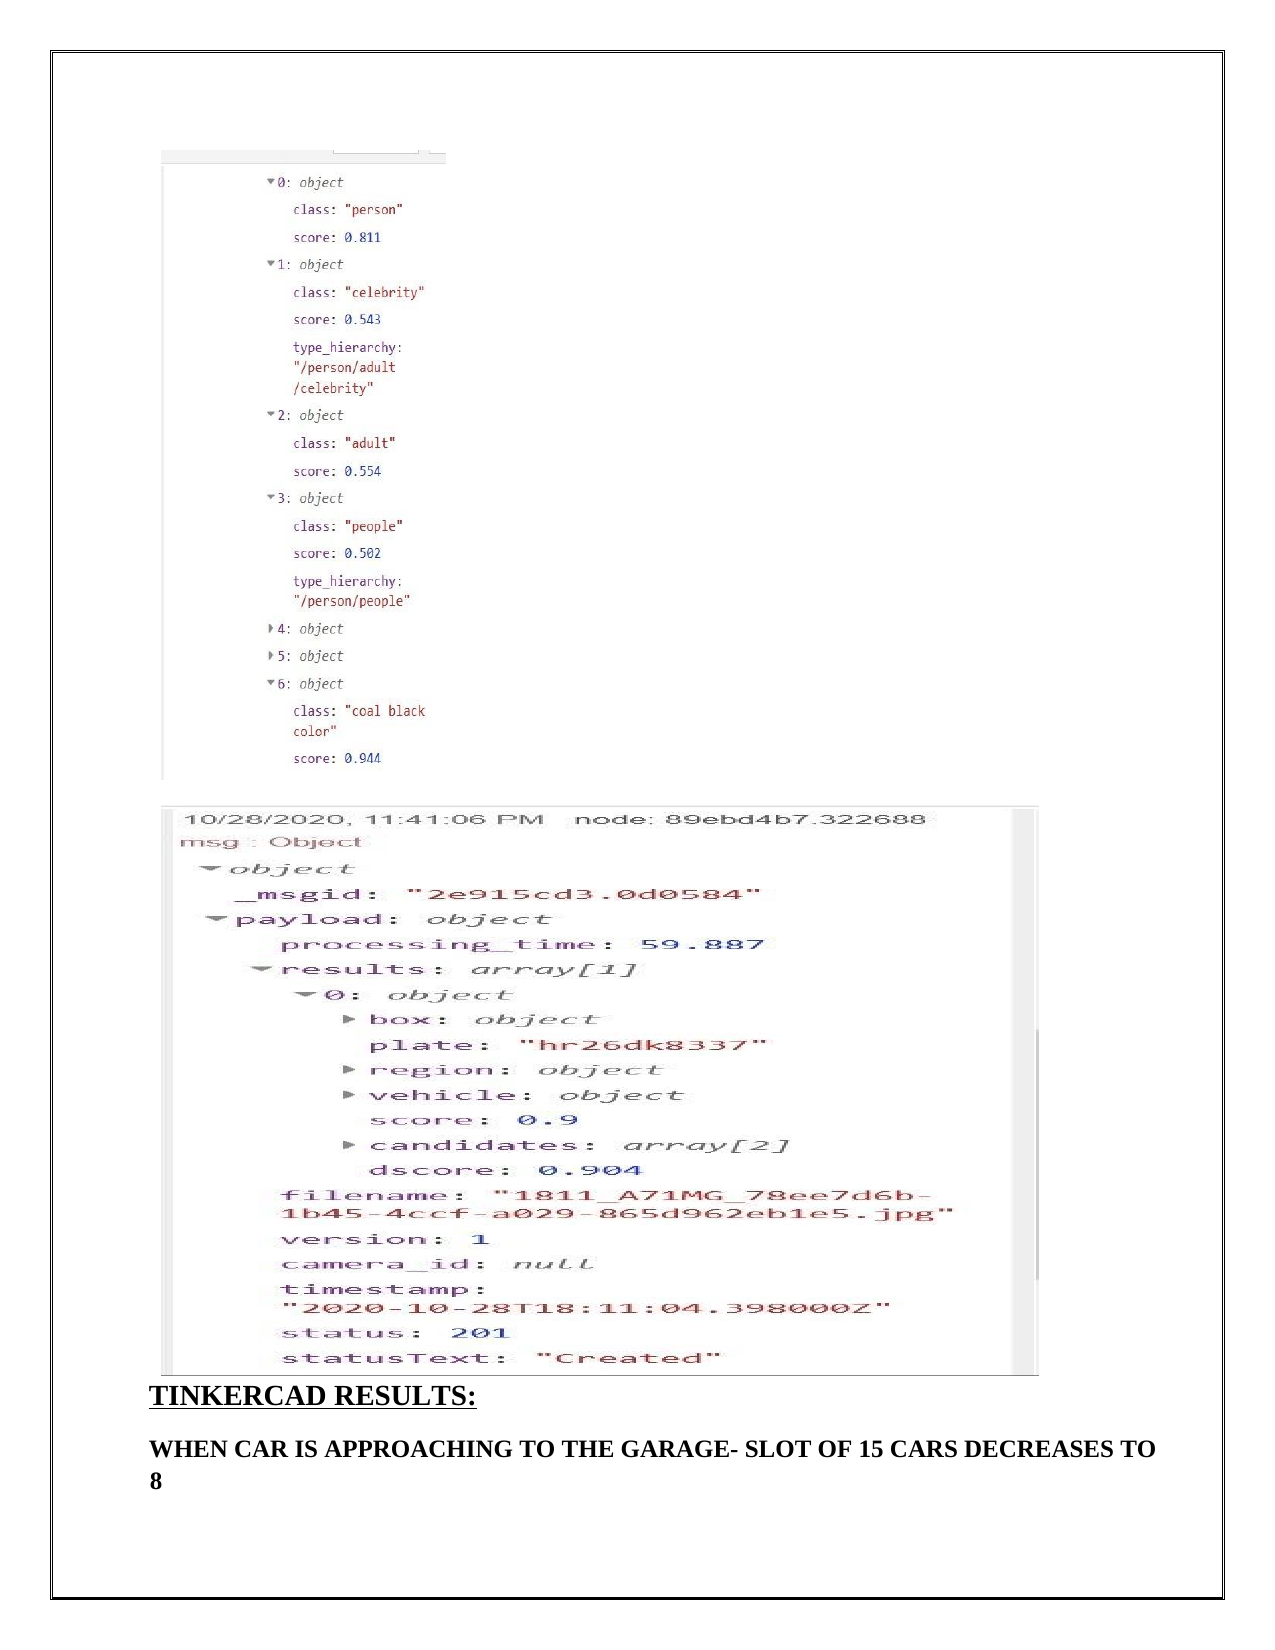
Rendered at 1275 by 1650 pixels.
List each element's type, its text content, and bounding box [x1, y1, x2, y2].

picture [161, 150, 446, 780]
text WHEN CAR IS APPROACHING TO THE GARAGE- SLOT OF 15 CARS DECREASES TO 8 [148, 1434, 1158, 1495]
picture [161, 805, 1039, 1376]
text TINKERCAD RESULTS: [148, 1378, 1211, 1412]
